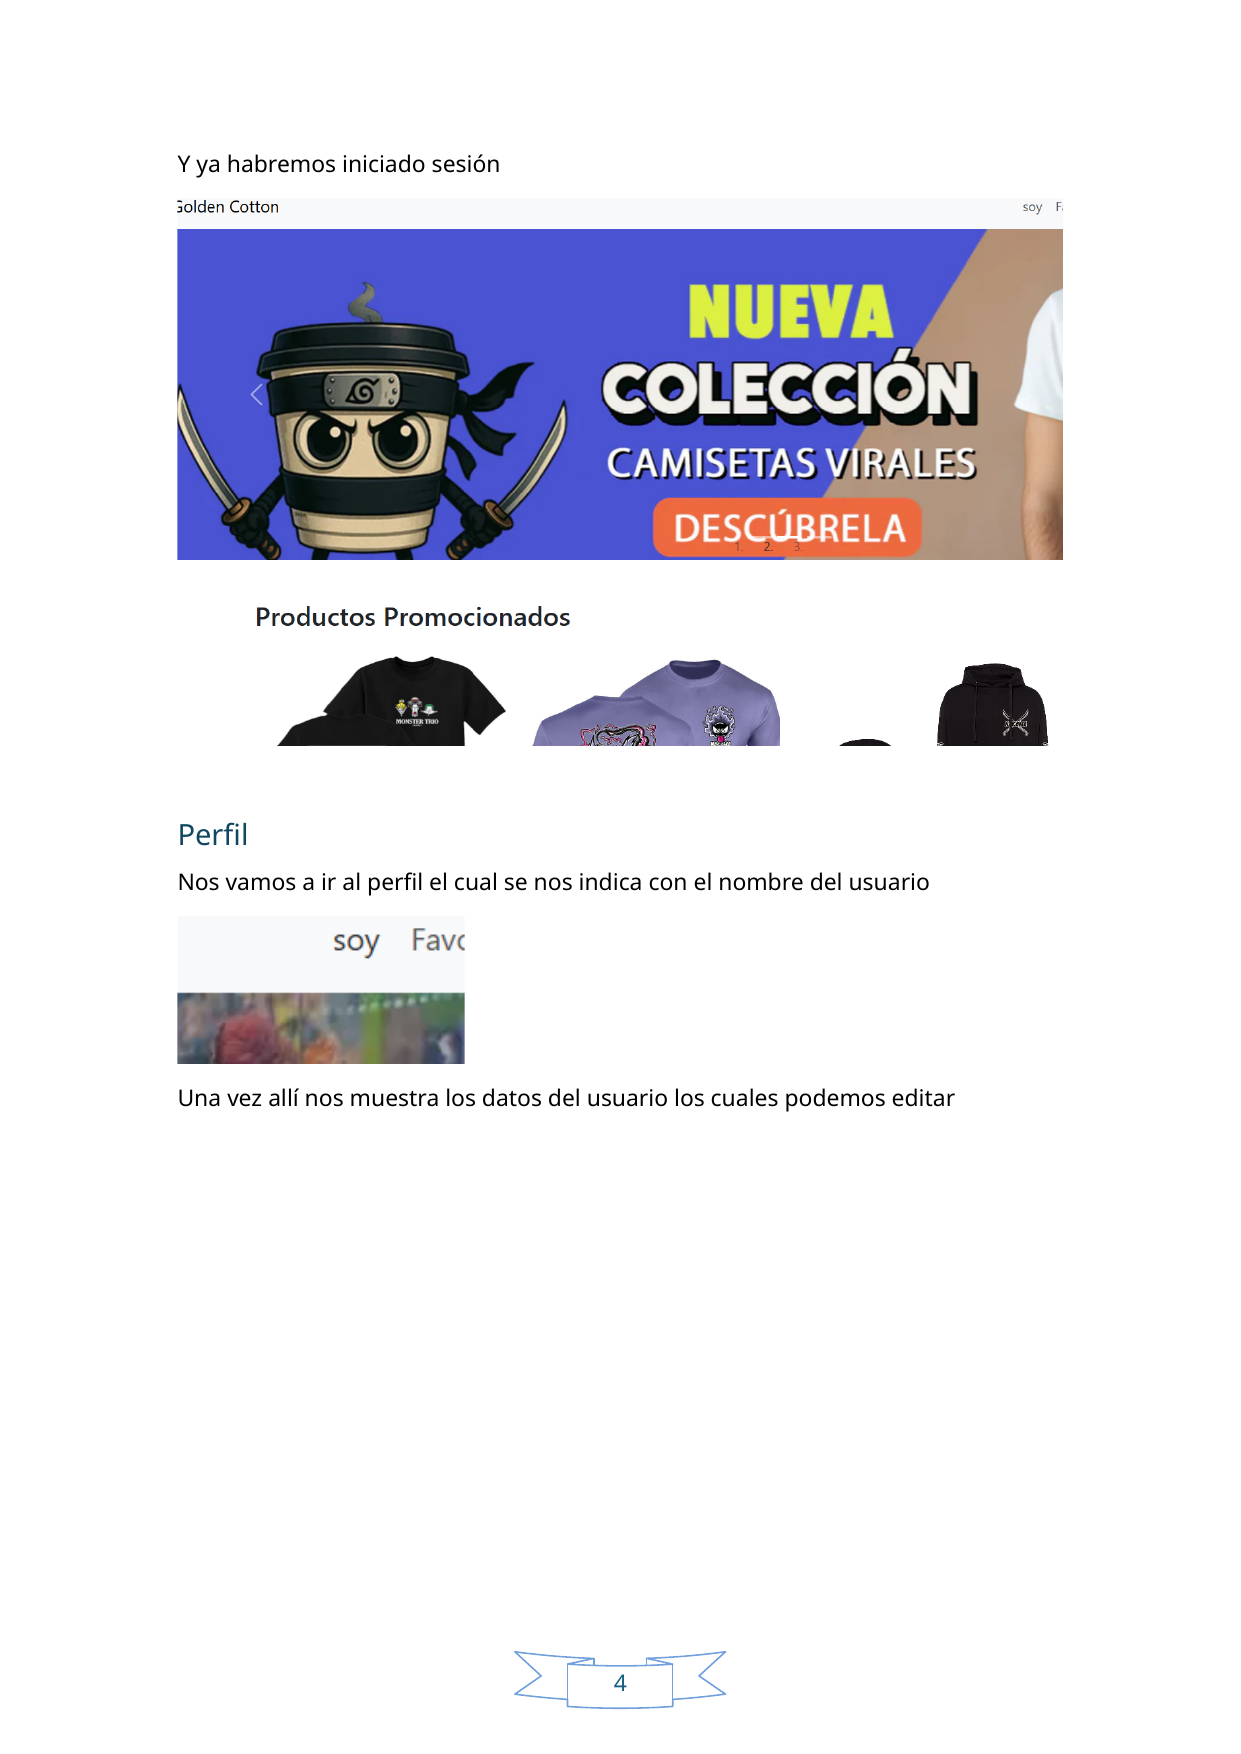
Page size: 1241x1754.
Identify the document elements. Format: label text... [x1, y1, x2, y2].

subtitle Perfil [177, 815, 1063, 854]
text Una vez allí nos muestra los datos del usuario los cuales podemos editar [177, 1082, 1063, 1113]
picture [177, 916, 465, 1064]
text Y ya habremos iniciado sesión [177, 148, 1063, 179]
text Nos vamos a ir al perfil el cual se nos indica con el nombre del usuario [177, 866, 1063, 897]
picture [177, 198, 1063, 746]
